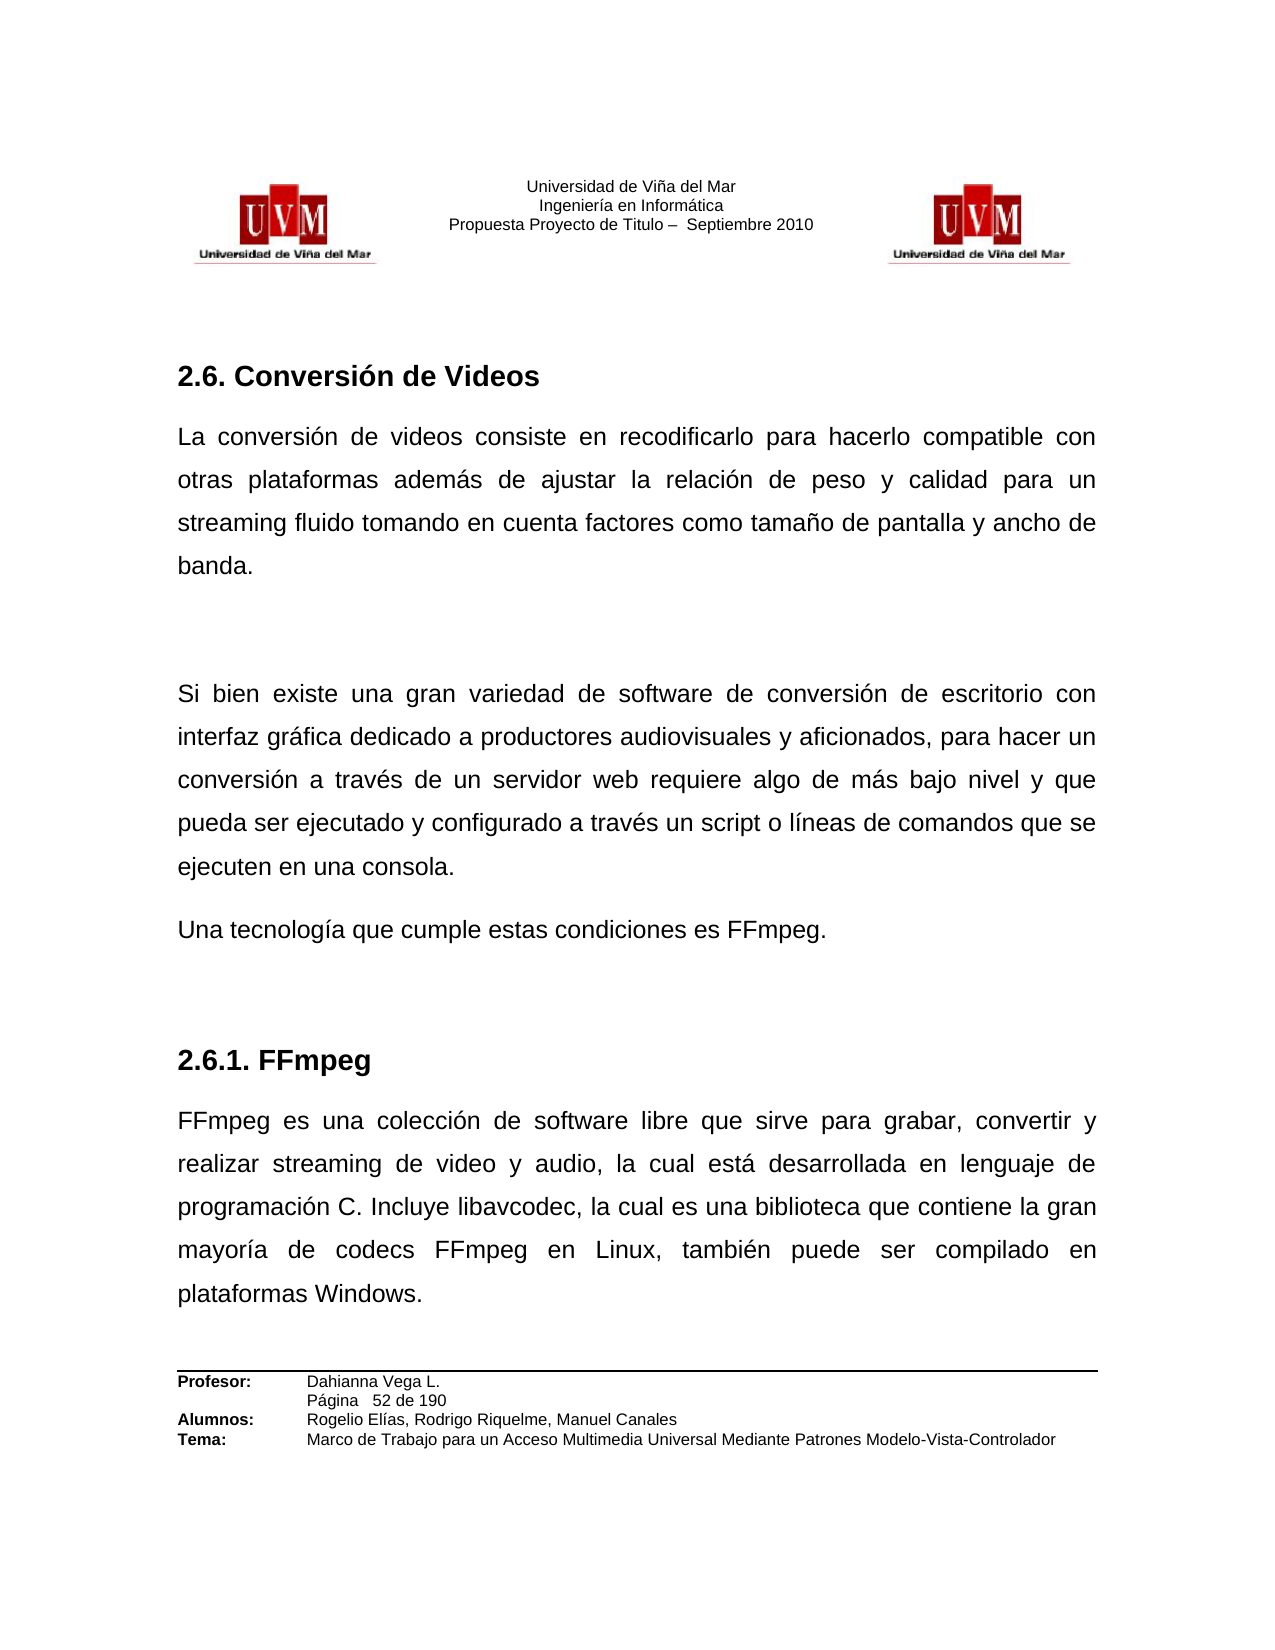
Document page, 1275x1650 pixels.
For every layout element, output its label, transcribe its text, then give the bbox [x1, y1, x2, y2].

picture [871, 176, 1084, 267]
subtitle 2.6. Conversión de Videos [177, 359, 1098, 392]
text FFmpeg es una colección de software libre que sirve para grabar, convertir y realizar streaming de video y audio, la cual está desarrollada en lenguaje de programación C. Incluye libavcodec, la cual es una biblioteca que contiene la gran mayoría de codecs FFmpeg en Linux, también puede ser compilado en plataformas Windows. [177, 1106, 1098, 1307]
picture [177, 176, 390, 267]
text La conversión de videos consiste en recodificarlo para hacerlo compatible con otras plataformas además de ajustar la relación de peso y calidad para un streaming fluido tomando en cuenta factores como tamaño de pantalla y ancho de banda. [177, 422, 1098, 580]
text Una tecnología que cumple estas condiciones es FFmpeg. [177, 915, 1098, 944]
text Si bien existe una gran variedad de software de conversión de escritorio con interfaz gráfica dedicado a productores audiovisuales y aficionados, para hacer un conversión a través de un servidor web requiere algo de más bajo nivel y que pueda ser ejecutado y configurado a través un script o líneas de comandos que se ejecuten en una consola. [177, 679, 1098, 880]
subtitle 2.6.1. FFmpeg [177, 1043, 1098, 1077]
